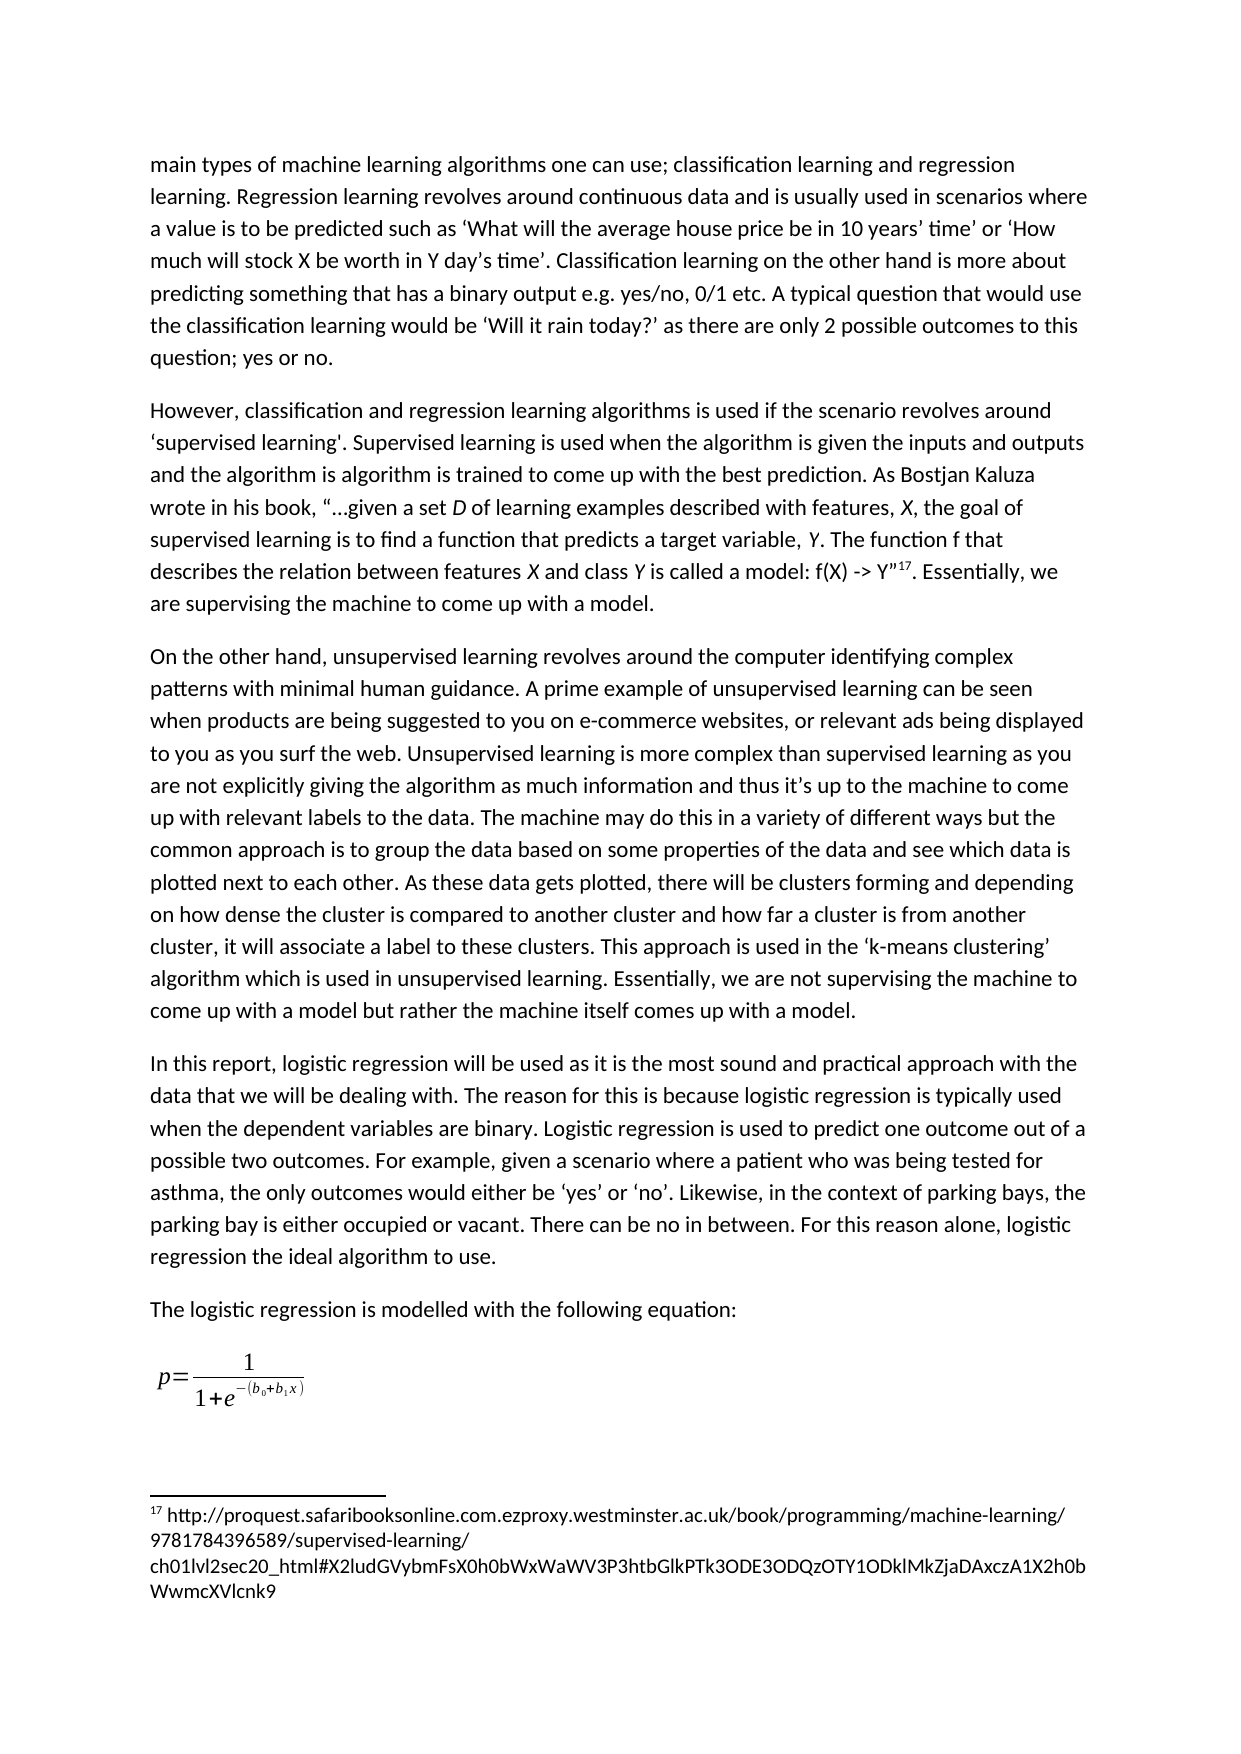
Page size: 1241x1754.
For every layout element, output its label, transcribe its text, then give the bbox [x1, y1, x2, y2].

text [150, 150, 1090, 371]
text On the other hand, unsupervised learning revolves around the computer identifying complex patterns with minimal human guidance. A prime example of unsupervised learning can be seen when products are being suggested to you on e-commerce websites, or relevant ads being displayed to you as you surf the web. Unsupervised learning is more complex than supervised learning as you are not explicitly giving the algorithm as much information and thus it’s up to the machine to come up with relevant labels to the data. The machine may do this in a variety of different ways but the common approach is to group the data based on some properties of the data and see which data is plotted next to each other. As these data gets plotted, there will be clusters forming and depending on how dense the cluster is compared to another cluster and how far a cluster is from another cluster, it will associate a label to these clusters. This approach is used in the ‘k-means clustering’ algorithm which is used in unsupervised learning. Essentially, we are not supervising the machine to come up with a model but rather the machine itself comes up with a model. [150, 642, 1090, 1024]
text In this report, logistic regression will be used as it is the most sound and practical approach with the data that we will be dealing with. The reason for this is because logistic regression is typically used when the dependent variables are binary. Logistic regression is used to predict one outcome out of a possible two outcomes. For example, given a scenario where a patient who was being tested for asthma, the only outcomes would either be ‘yes’ or ‘no’. Likewise, in the context of parking bays, the parking bay is either occupied or vacant. There can be no in between. For this reason alone, logistic regression the ideal algorithm to use. [150, 1049, 1090, 1271]
text The logistic regression is modelled with the following equation: [150, 1296, 1090, 1323]
text However, classification and regression learning algorithms is used if the scenario revolves around ‘supervised learning'. Supervised learning is used when the algorithm is given the inputs and outputs and the algorithm is algorithm is trained to come up with the best prediction. As Bostjan Kaluza wrote in his book, “…given a set D of learning examples described with features, X, the goal of supervised learning is to find a function that predicts a target variable, Y. The function f that describes the relation between features X and class Y is called a model: f(X) -> Y”. Essentially, we are supervising the machine to come up with a model. [150, 396, 1090, 617]
